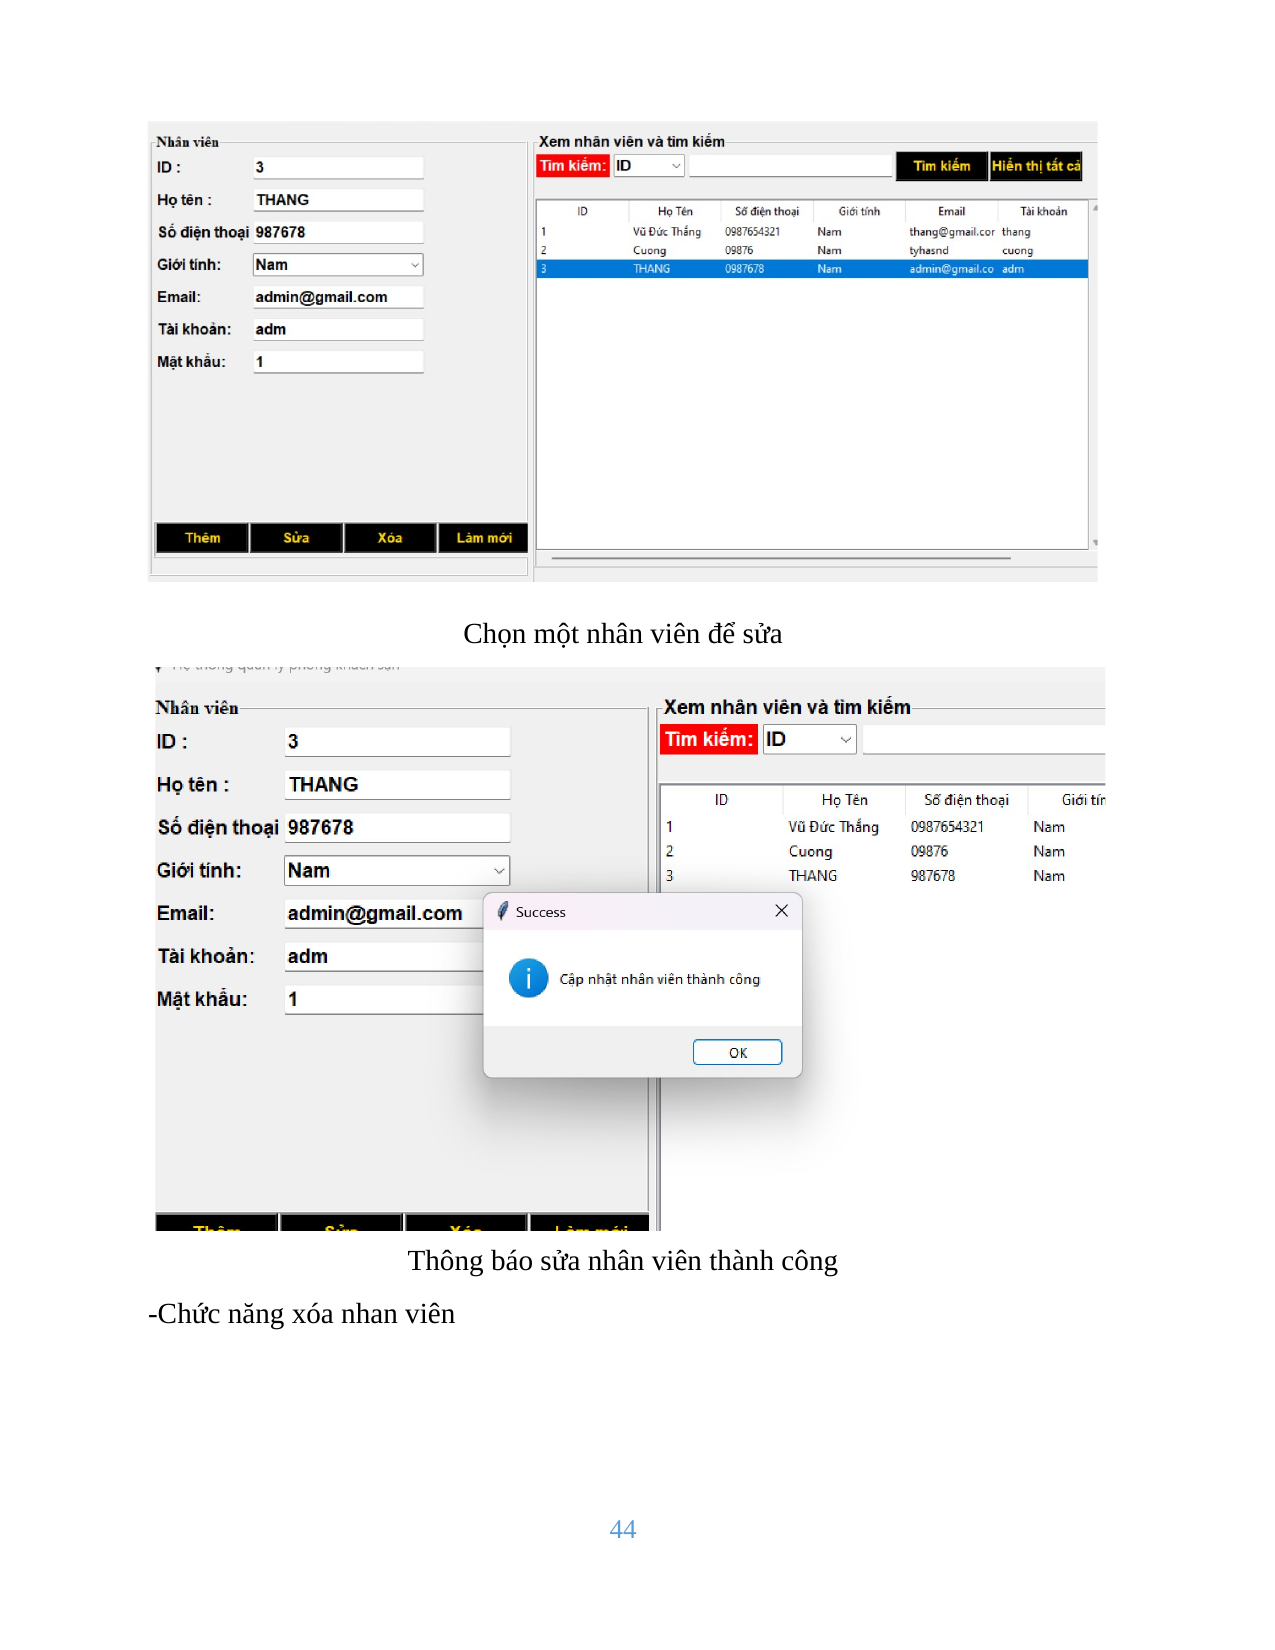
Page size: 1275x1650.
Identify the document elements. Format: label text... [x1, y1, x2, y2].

text Thông báo sửa nhân viên thành công [165, 1243, 1081, 1277]
text Chọn một nhân viên để sửa [165, 616, 1081, 649]
text -Chức năng xóa nhan viên [148, 1296, 1099, 1330]
picture [155, 667, 1106, 1231]
picture [147, 121, 1098, 582]
